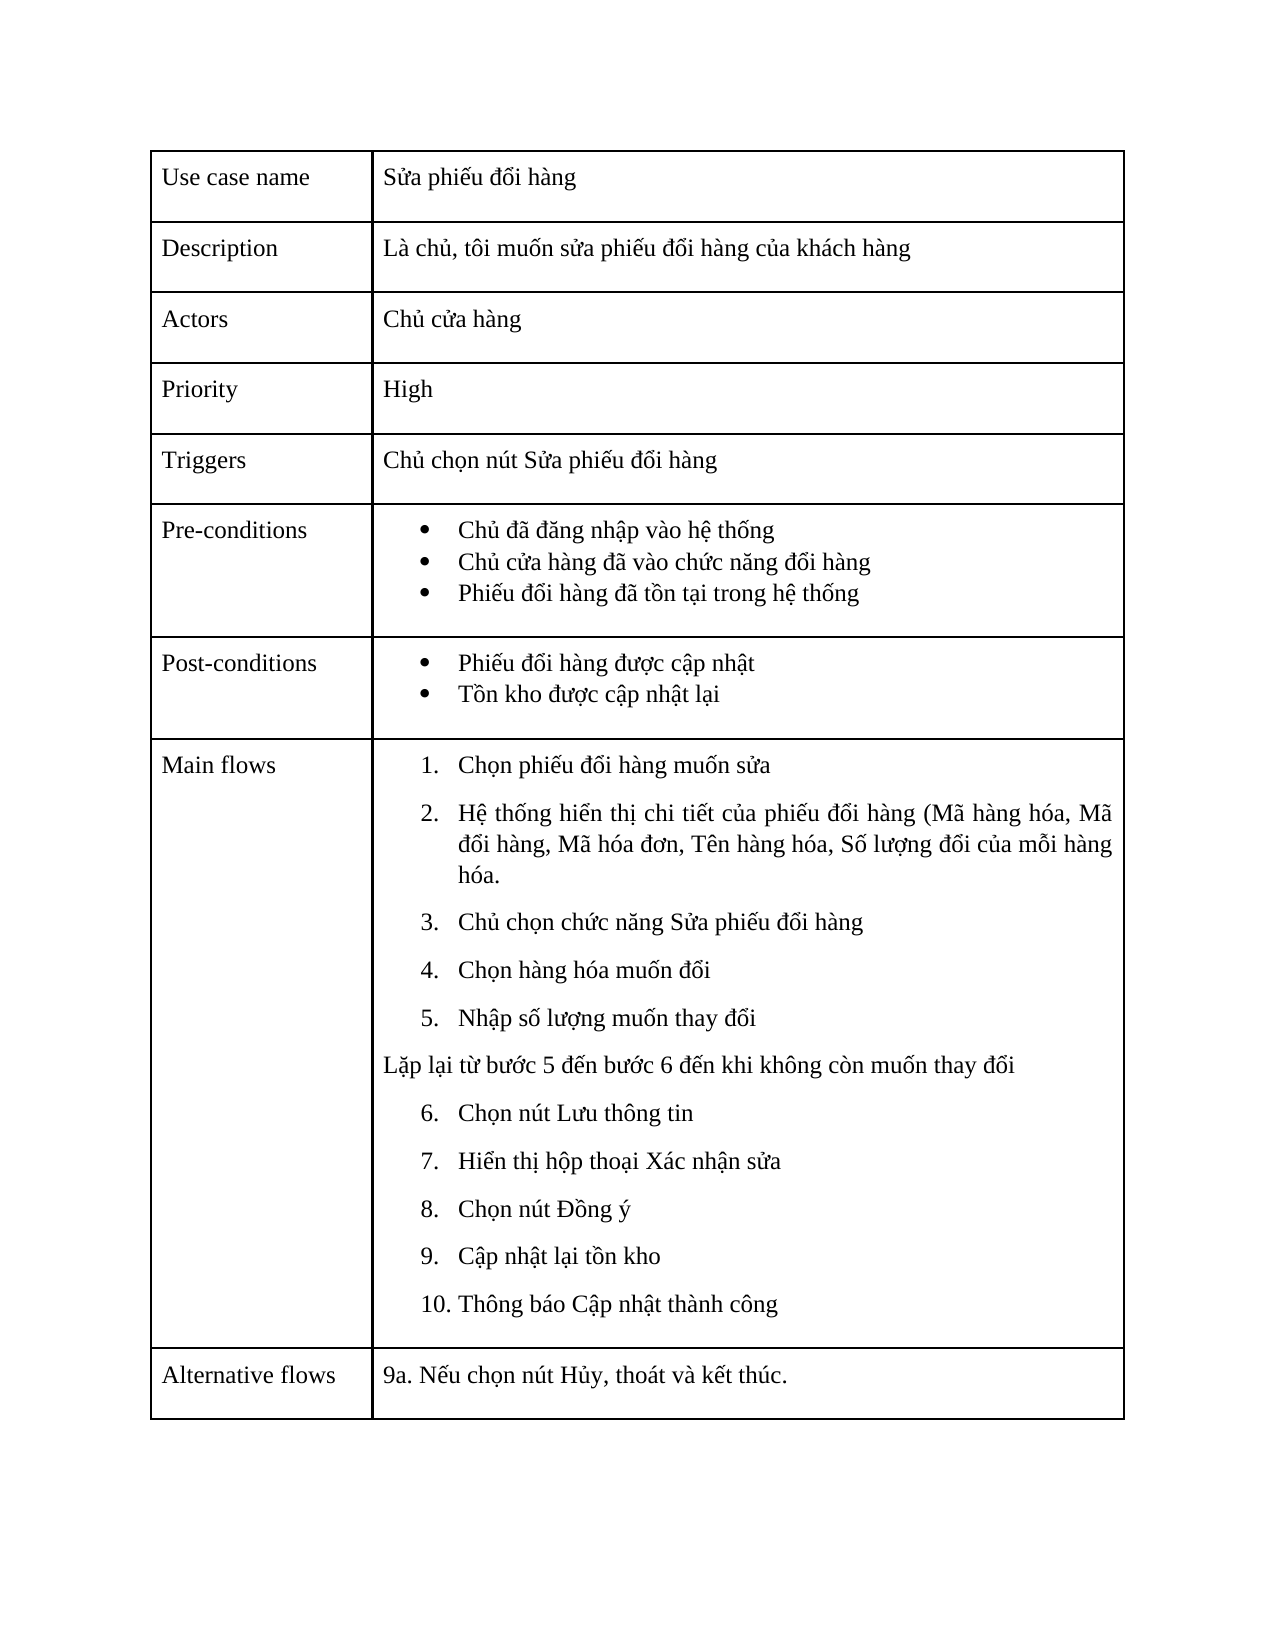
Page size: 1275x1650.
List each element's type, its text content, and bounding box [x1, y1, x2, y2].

table_cell 9a. Nếu chọn nút Hủy, thoát và kết thúc. [374, 1349, 1123, 1418]
table_cell Triggers [152, 435, 371, 503]
table_cell Actors [152, 293, 371, 362]
table_cell Phiếu đổi hàng được cập nhật Tồn kho được cập nhật lại [374, 638, 1123, 737]
table_cell Main flows [152, 740, 371, 1347]
table_cell Pre-conditions [152, 505, 371, 636]
table_cell High [374, 364, 1123, 432]
table_cell Description [152, 223, 371, 291]
table_cell Sửa phiếu đổi hàng [374, 152, 1123, 221]
table_cell Use case name [152, 152, 371, 221]
table_cell Chủ cửa hàng [374, 293, 1123, 362]
table_cell Là chủ, tôi muốn sửa phiếu đổi hàng của khách hàng [374, 223, 1123, 291]
table_cell Chủ chọn nút Sửa phiếu đổi hàng [374, 435, 1123, 503]
table_cell Chủ đã đăng nhập vào hệ thống Chủ cửa hàng đã vào chức năng đổi hàng Phiếu đổi hàng đã tồn tại trong hệ thống [374, 505, 1123, 636]
table_cell Chọn phiếu đổi hàng muốn sửa Hệ thống hiển thị chi tiết của phiếu đổi hàng (Mã hàng hóa, Mã đổi hàng, Mã hóa đơn, Tên hàng hóa, Số lượng đổi của mỗi hàng hóa. Chủ chọn chức năng Sửa phiếu đổi hàng Chọn hàng hóa muốn đổi Nhập số lượng muốn thay đổi Lặp lại từ bước 5 đến bước 6 đến khi không còn muốn thay đổi Chọn nút Lưu thông tin Hiển thị hộp thoại Xác nhận sửa Chọn nút Đồng ý Cập nhật lại tồn kho Thông báo Cập nhật thành công [374, 740, 1123, 1347]
table_cell Priority [152, 364, 371, 432]
table_cell Alternative flows [152, 1349, 371, 1418]
table_cell Post-conditions [152, 638, 371, 737]
